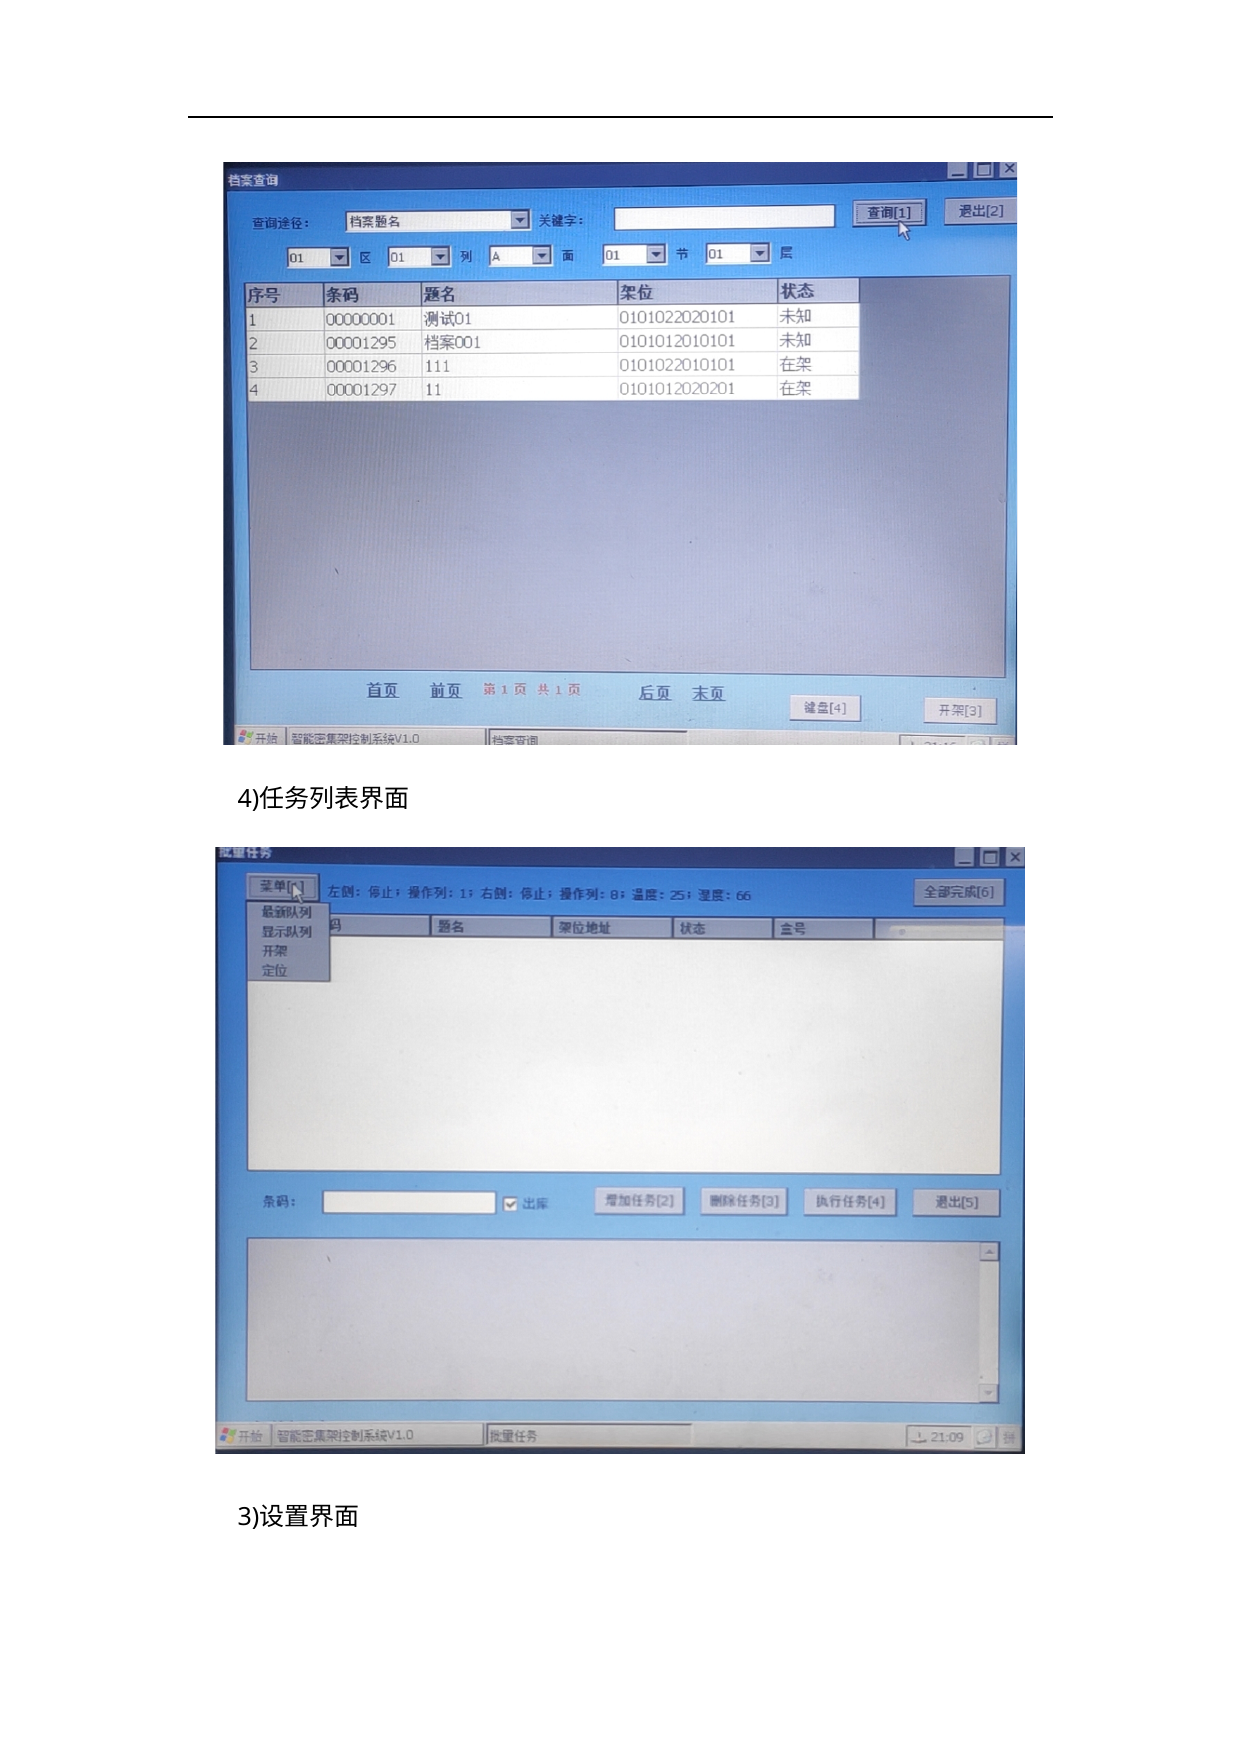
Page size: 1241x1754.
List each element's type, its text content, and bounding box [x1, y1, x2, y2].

text 3)设置界面 [187, 1482, 1053, 1547]
text 4)任务列表界面 [187, 764, 1053, 829]
picture [223, 162, 1018, 745]
picture [215, 847, 1025, 1454]
